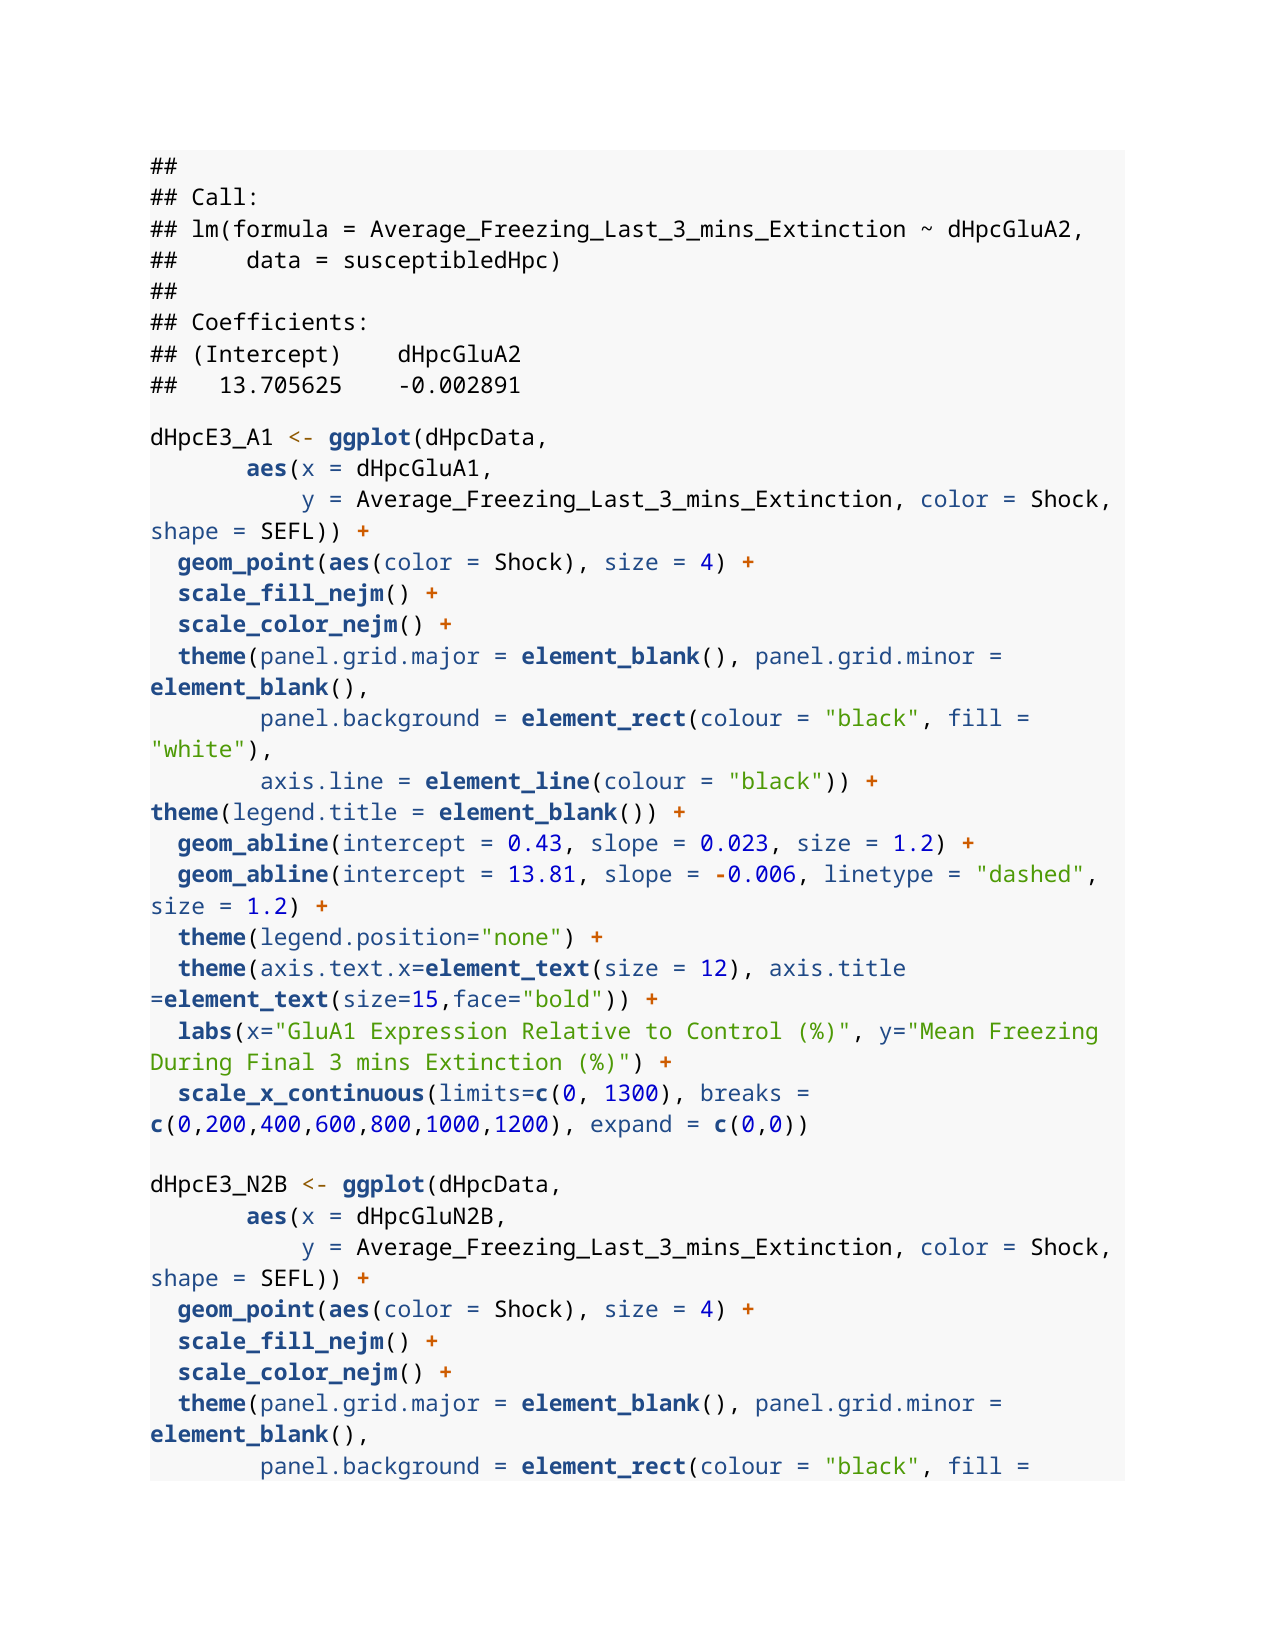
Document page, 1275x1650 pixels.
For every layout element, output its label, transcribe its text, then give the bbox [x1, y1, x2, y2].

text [150, 421, 1125, 1481]
text ## ## Call: ## lm(formula = Average_Freezing_Last_3_mins_Extinction ~ dHpcGluA2, ## data = susceptibledHpc) ## ## Coefficients: ## (Intercept) dHpcGluA2 ## 13.705625 -0.002891 [150, 150, 1125, 400]
